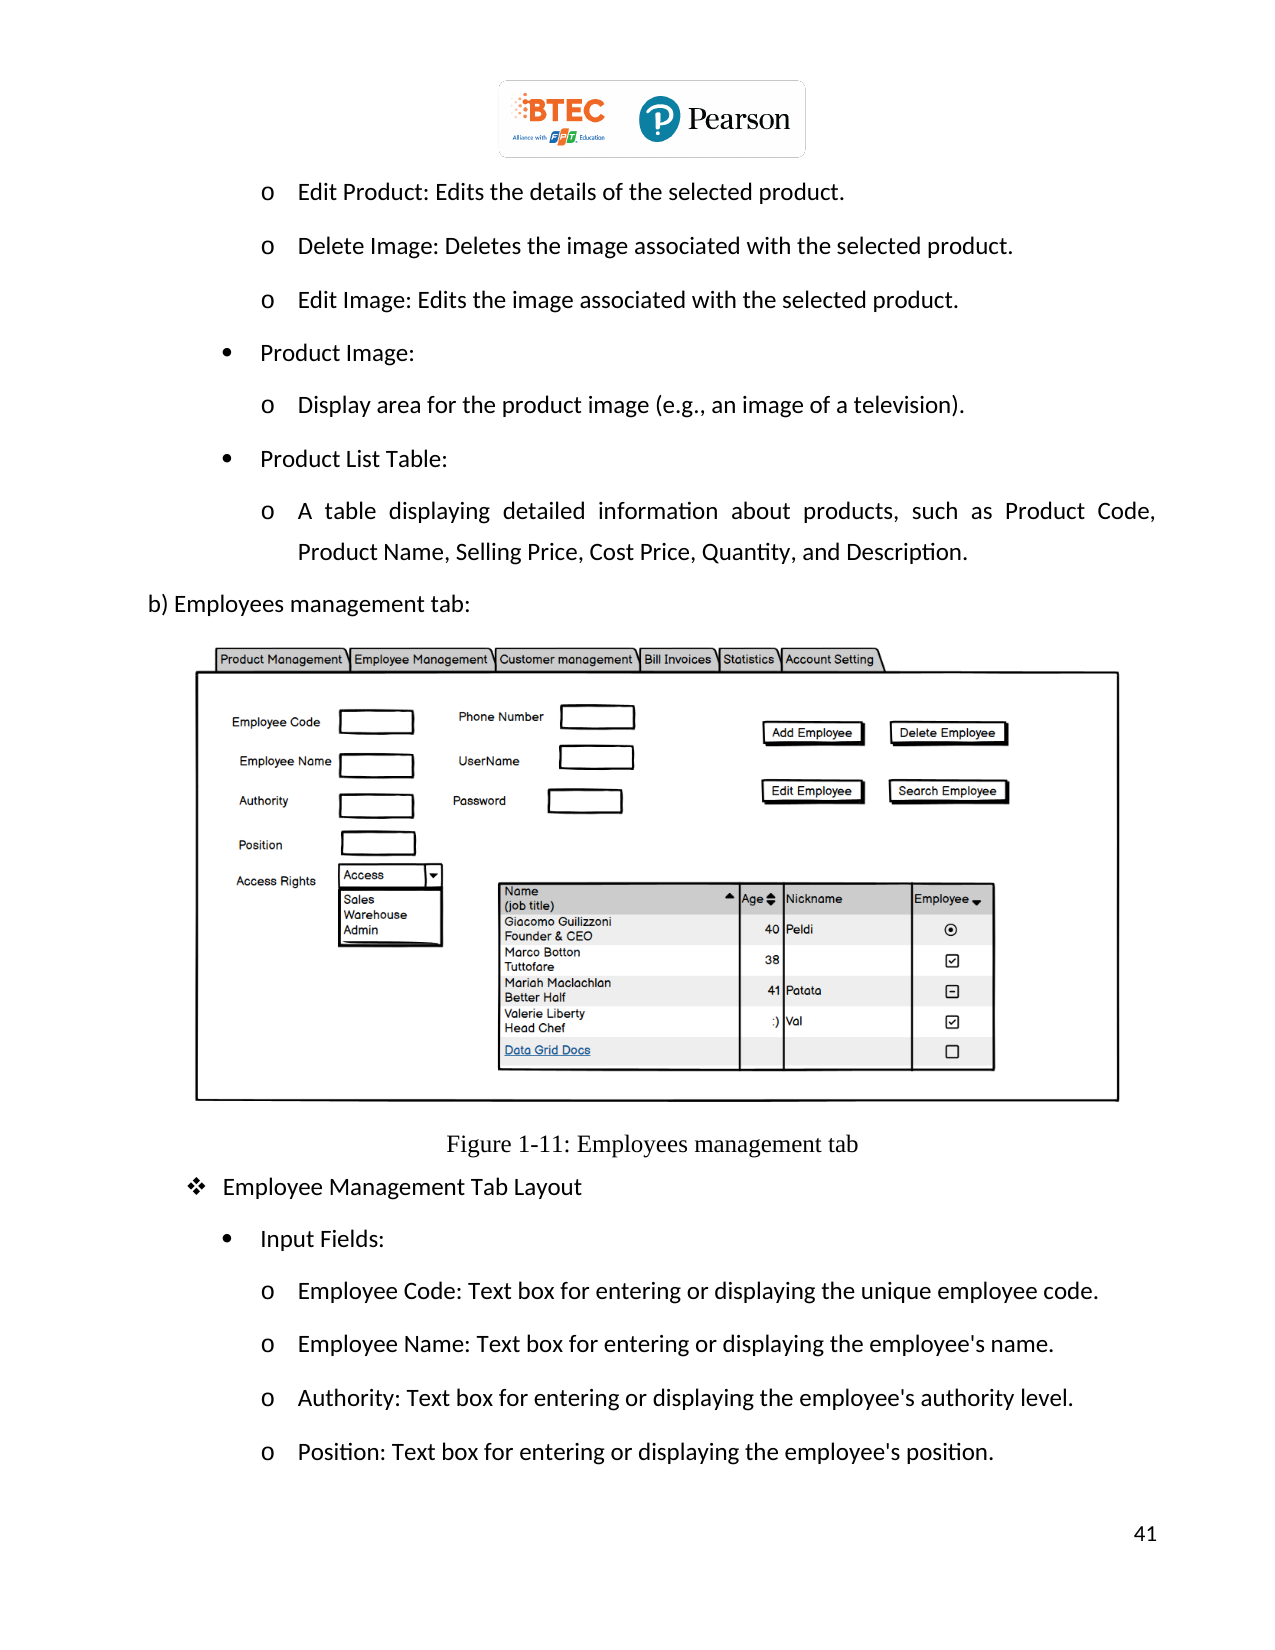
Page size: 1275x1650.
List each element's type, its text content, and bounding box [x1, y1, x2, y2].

list Product Image: [223, 337, 1157, 368]
list Edit Image: Edits the image associated with the selected product. [260, 284, 1157, 316]
text b) Employees management tab: [148, 588, 1157, 619]
list Employee Code: Text box for entering or displaying the unique employee code. [260, 1275, 1157, 1307]
picture [492, 75, 812, 164]
text Figure 1-11: Employees management tab [148, 1129, 1157, 1158]
list Display area for the product image (e.g., an image of a television). [260, 389, 1157, 421]
picture [184, 640, 1120, 1108]
list Product List Table: [223, 443, 1157, 474]
list A table displaying detailed information about products, such as Product Code, Product Name, Selling Price, Cost Price, Quantity, and Description. [260, 495, 1157, 567]
list Employee Name: Text box for entering or displaying the employee's name. [260, 1329, 1157, 1360]
list Authority: Text box for entering or displaying the employee's authority level. [260, 1382, 1157, 1414]
list Input Fields: [223, 1223, 1157, 1253]
list Delete Image: Deletes the image associated with the selected product. [260, 230, 1157, 262]
list Edit Product: Edits the details of the selected product. [260, 176, 1157, 208]
list Position: Text box for entering or displaying the employee's position. [260, 1436, 1157, 1468]
list Employee Management Tab Layout [185, 1171, 1157, 1201]
